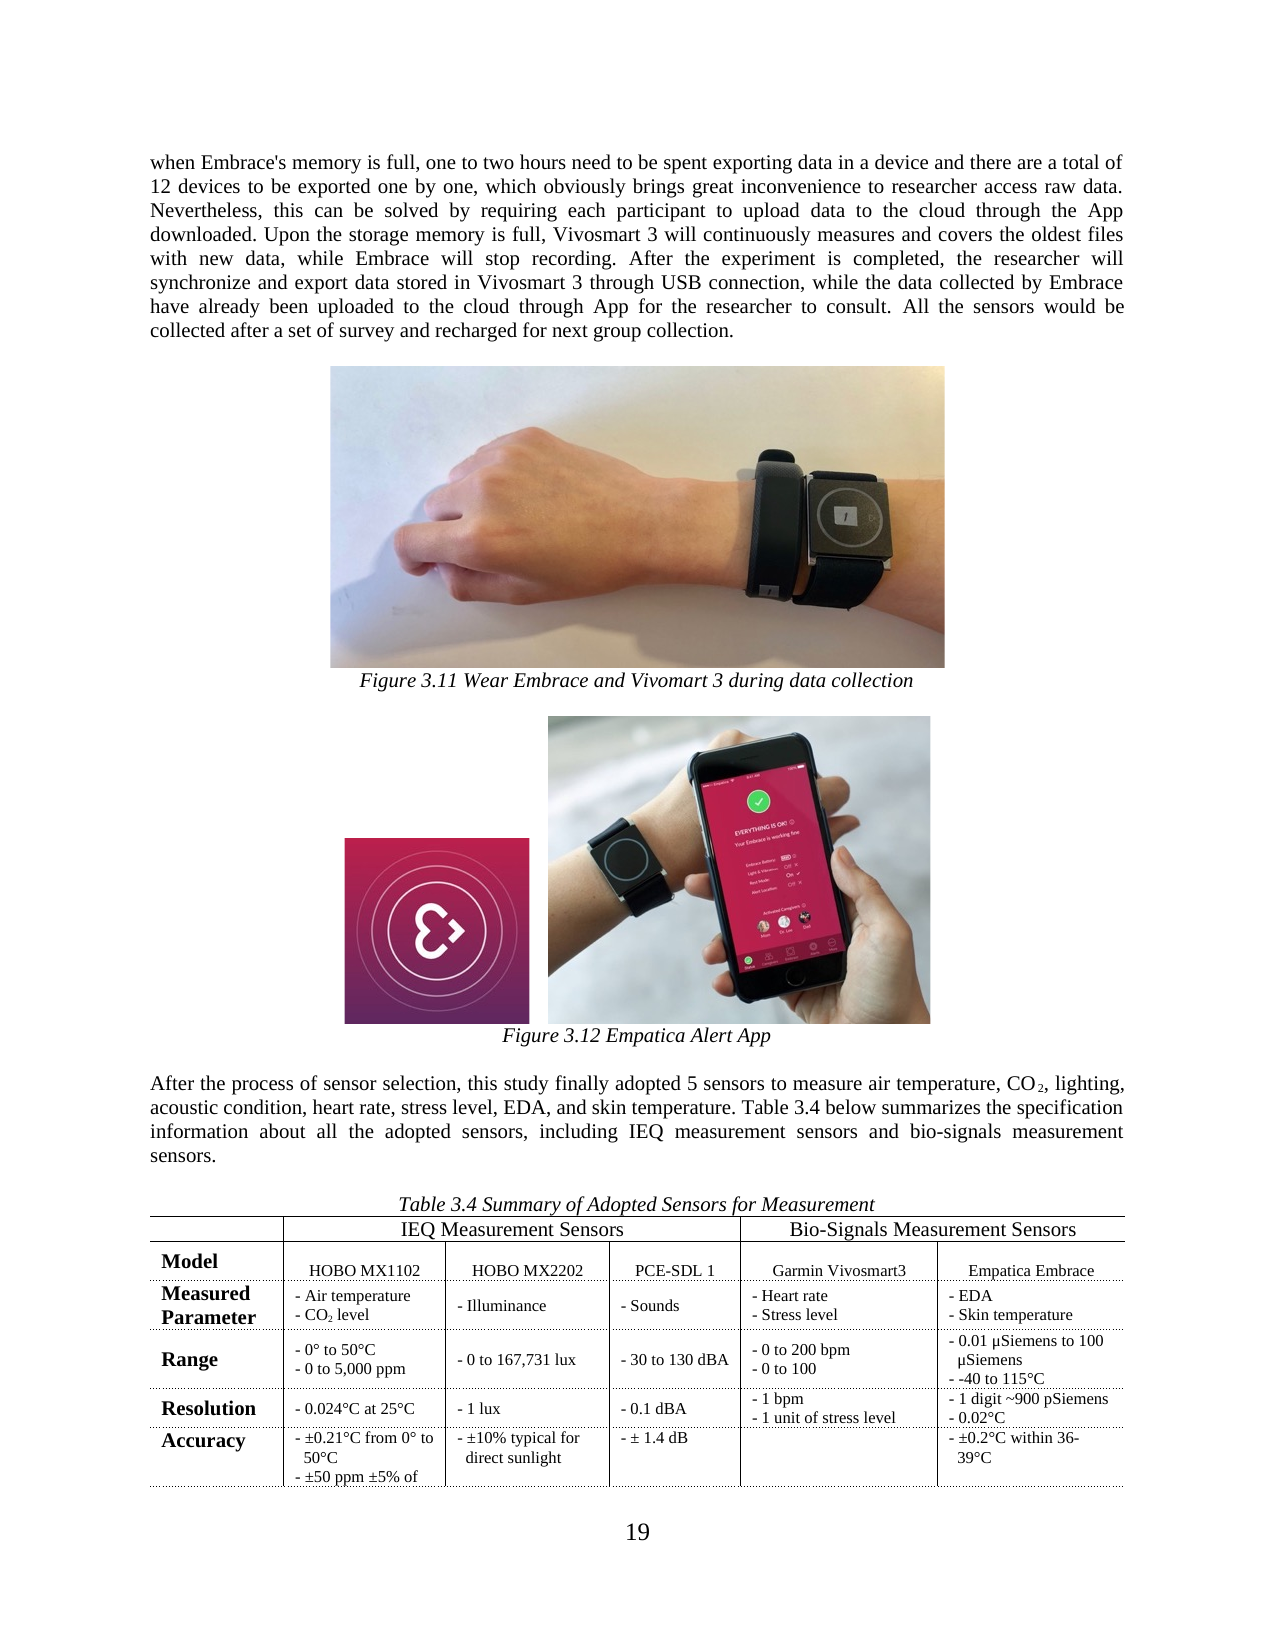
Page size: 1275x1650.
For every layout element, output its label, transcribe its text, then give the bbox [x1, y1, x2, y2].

table_cell Model [150, 1242, 283, 1280]
picture [344, 838, 530, 1024]
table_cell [938, 1427, 1125, 1486]
table_cell HOBO MX2202 [446, 1242, 609, 1280]
text Figure 3.11 Wear Embrace and Vivomart 3 during data collection [150, 668, 1125, 692]
table_header Bio-Signals Measurement Sensors [741, 1217, 1125, 1241]
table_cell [284, 1427, 445, 1486]
text Figure 3.12 Empatica Alert App [150, 1023, 1125, 1047]
table_cell Range [150, 1329, 283, 1388]
table_cell - ± 1.4 dB [610, 1427, 740, 1486]
table_cell HOBO MX1102 [284, 1242, 445, 1280]
table_cell - 0 to 167,731 lux [446, 1329, 609, 1388]
table_cell Resolution [150, 1388, 283, 1427]
table_cell - Air temperature - CO2 level [284, 1280, 445, 1329]
table_cell - 1 bpm - 1 unit of stress level [741, 1388, 937, 1427]
table_cell - Heart rate - Stress level [741, 1280, 937, 1329]
table_cell - 0 to 200 bpm - 0 to 100 [741, 1329, 937, 1388]
table_cell PCE-SDL 1 [610, 1242, 740, 1280]
picture [548, 716, 931, 1024]
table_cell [446, 1427, 609, 1486]
table_cell Garmin Vivosmart3 [741, 1242, 937, 1280]
table_cell - 0.1 dBA [610, 1388, 740, 1427]
table_cell - 0.01 μSiemens to 100 μSiemens - -40 to 115°C [938, 1329, 1125, 1388]
picture [330, 366, 945, 668]
table_cell - 0° to 50°C - 0 to 5,000 ppm [284, 1329, 445, 1388]
table_cell Measured Parameter [150, 1280, 283, 1329]
table_cell Accuracy [150, 1427, 283, 1486]
table_cell - EDA - Skin temperature [938, 1280, 1125, 1329]
table_cell - 30 to 130 dBA [610, 1329, 740, 1388]
text Table 3.4 Summary of Adopted Sensors for Measurement [150, 1192, 1125, 1216]
text After the process of sensor selection, this study finally adopted 5 sensors to measure air temperature, CO2, lighting, acoustic condition, heart rate, stress level, EDA, and skin temperature. Table 3.4 below summarizes the specification information about all the adopted sensors, including IEQ measurement sensors and bio-signals measurement sensors. [150, 1071, 1125, 1167]
table_cell Empatica Embrace [938, 1242, 1125, 1280]
table_cell - 0.024°C at 25°C [284, 1388, 445, 1427]
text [150, 150, 1125, 342]
table_cell - Sounds [610, 1280, 740, 1329]
table_cell - Illuminance [446, 1280, 609, 1329]
table_cell - 1 lux [446, 1388, 609, 1427]
table_header [150, 1217, 283, 1241]
table_cell - 1 digit ~900 pSiemens - 0.02°C [938, 1388, 1125, 1427]
table_header IEQ Measurement Sensors [284, 1217, 740, 1241]
table_cell [741, 1427, 937, 1486]
